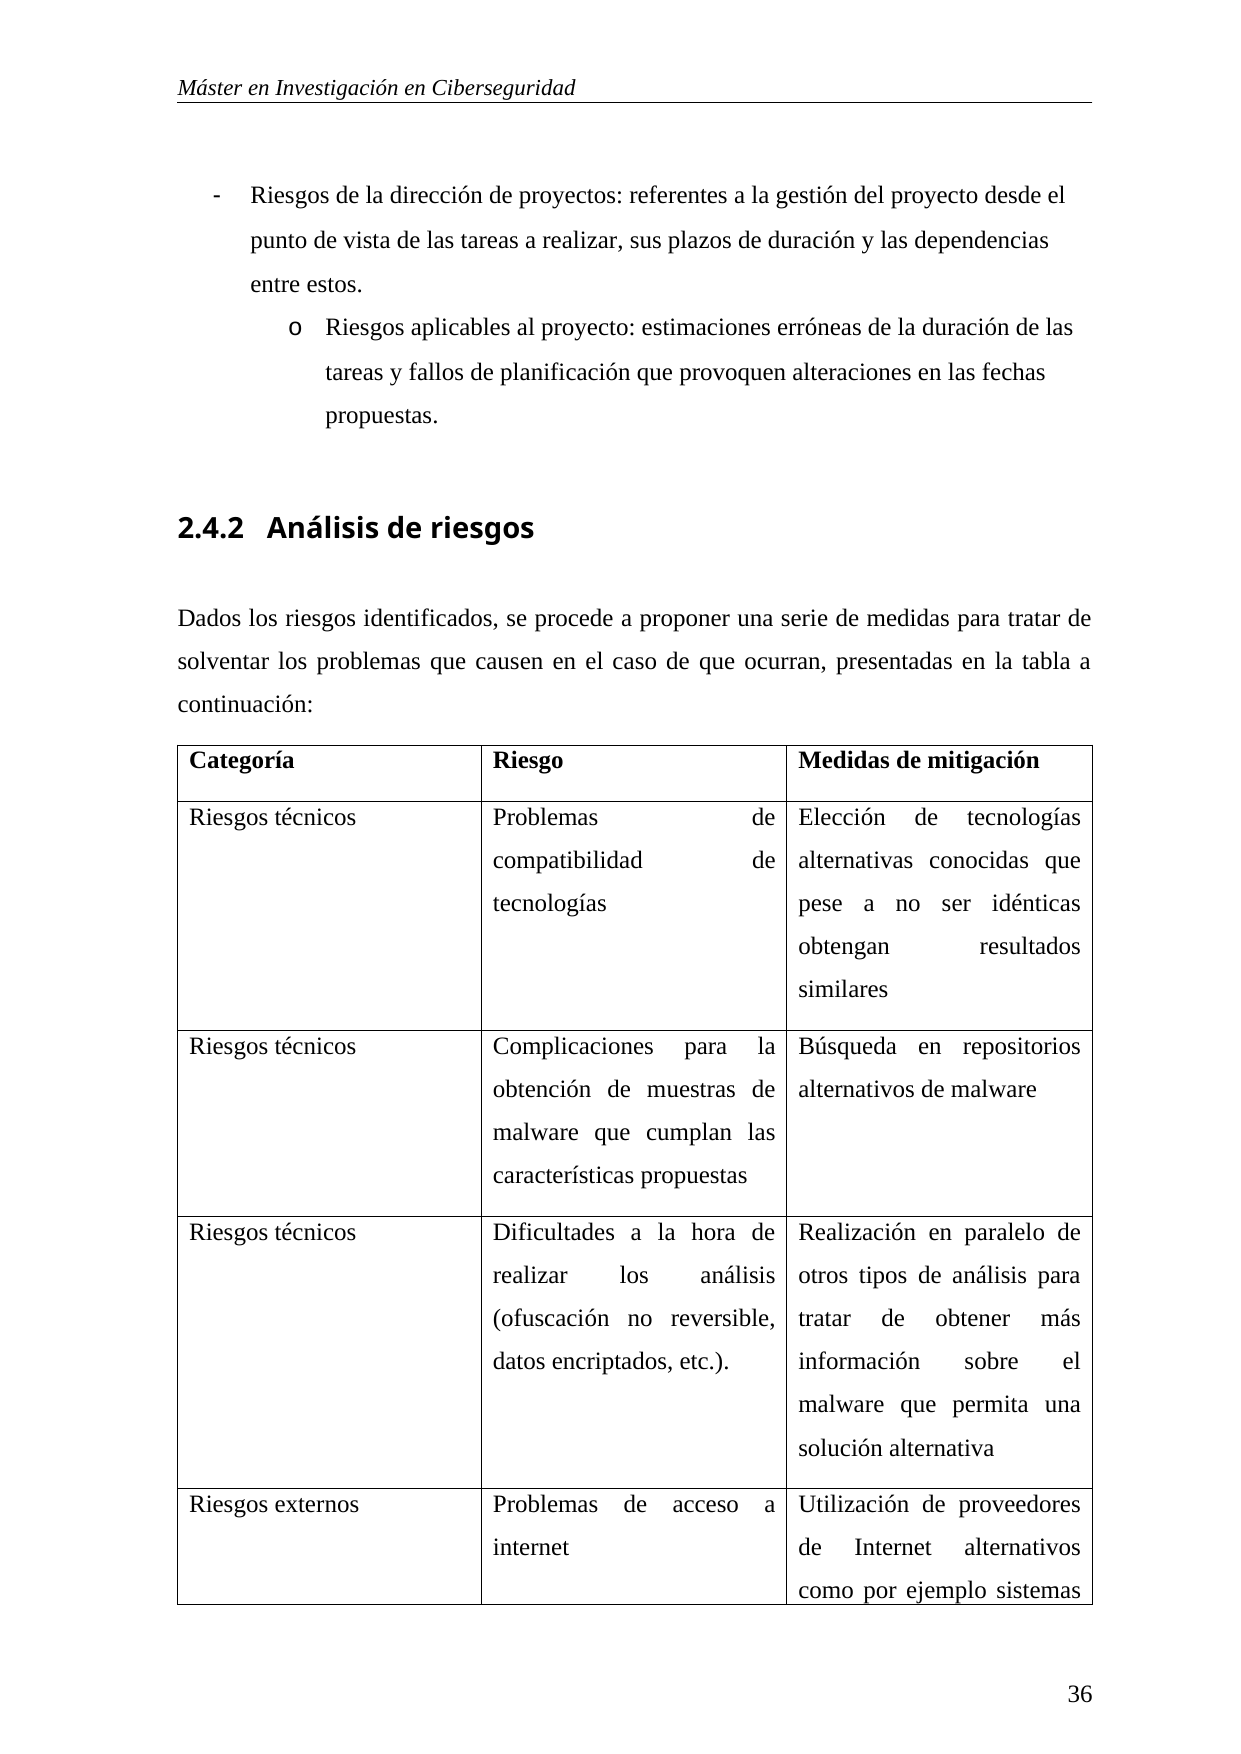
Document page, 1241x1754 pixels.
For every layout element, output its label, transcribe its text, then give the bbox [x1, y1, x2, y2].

table_cell Elección de tecnologías alternativas conocidas que pese a no ser idénticas obtengan resultados similares [787, 802, 1092, 1030]
table_cell Complicaciones para la obtención de muestras de malware que cumplan las características propuestas [482, 1031, 786, 1216]
text Dados los riesgos identificados, se procede a proponer una serie de medidas para tratar de solventar los problemas que causen en el caso de que ocurran, presentadas en la tabla a continuación: [177, 603, 1092, 718]
table_cell Búsqueda en repositorios alternativos de malware [787, 1031, 1092, 1216]
table_cell Riesgos técnicos [178, 1031, 481, 1216]
table_header Riesgo [482, 746, 786, 801]
table_cell Realización en paralelo de otros tipos de análisis para tratar de obtener más información sobre el malware que permita una solución alternativa [787, 1217, 1092, 1488]
table_cell Problemas de compatibilidad de tecnologías [482, 802, 786, 1030]
list Riesgos de la dirección de proyectos: referentes a la gestión del proyecto desde el punto de vista de las tareas a realizar, sus plazos de duración y las dependencias entre estos. [213, 177, 1092, 297]
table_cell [787, 1489, 1092, 1604]
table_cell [482, 1489, 786, 1604]
list Riesgos aplicables al proyecto: estimaciones erróneas de la duración de las tareas y fallos de planificación que provoquen alteraciones en las fechas propuestas. [288, 312, 1092, 429]
table_header Categoría [178, 746, 481, 801]
table_header Medidas de mitigación [787, 746, 1092, 801]
table_cell Riesgos externos [178, 1489, 481, 1604]
table_cell Dificultades a la hora de realizar los análisis (ofuscación no reversible, datos encriptados, etc.). [482, 1217, 786, 1488]
table_cell Riesgos técnicos [178, 1217, 481, 1488]
table_cell Riesgos técnicos [178, 802, 481, 1030]
subtitle 2.4.2 Análisis de riesgos [177, 507, 1092, 547]
